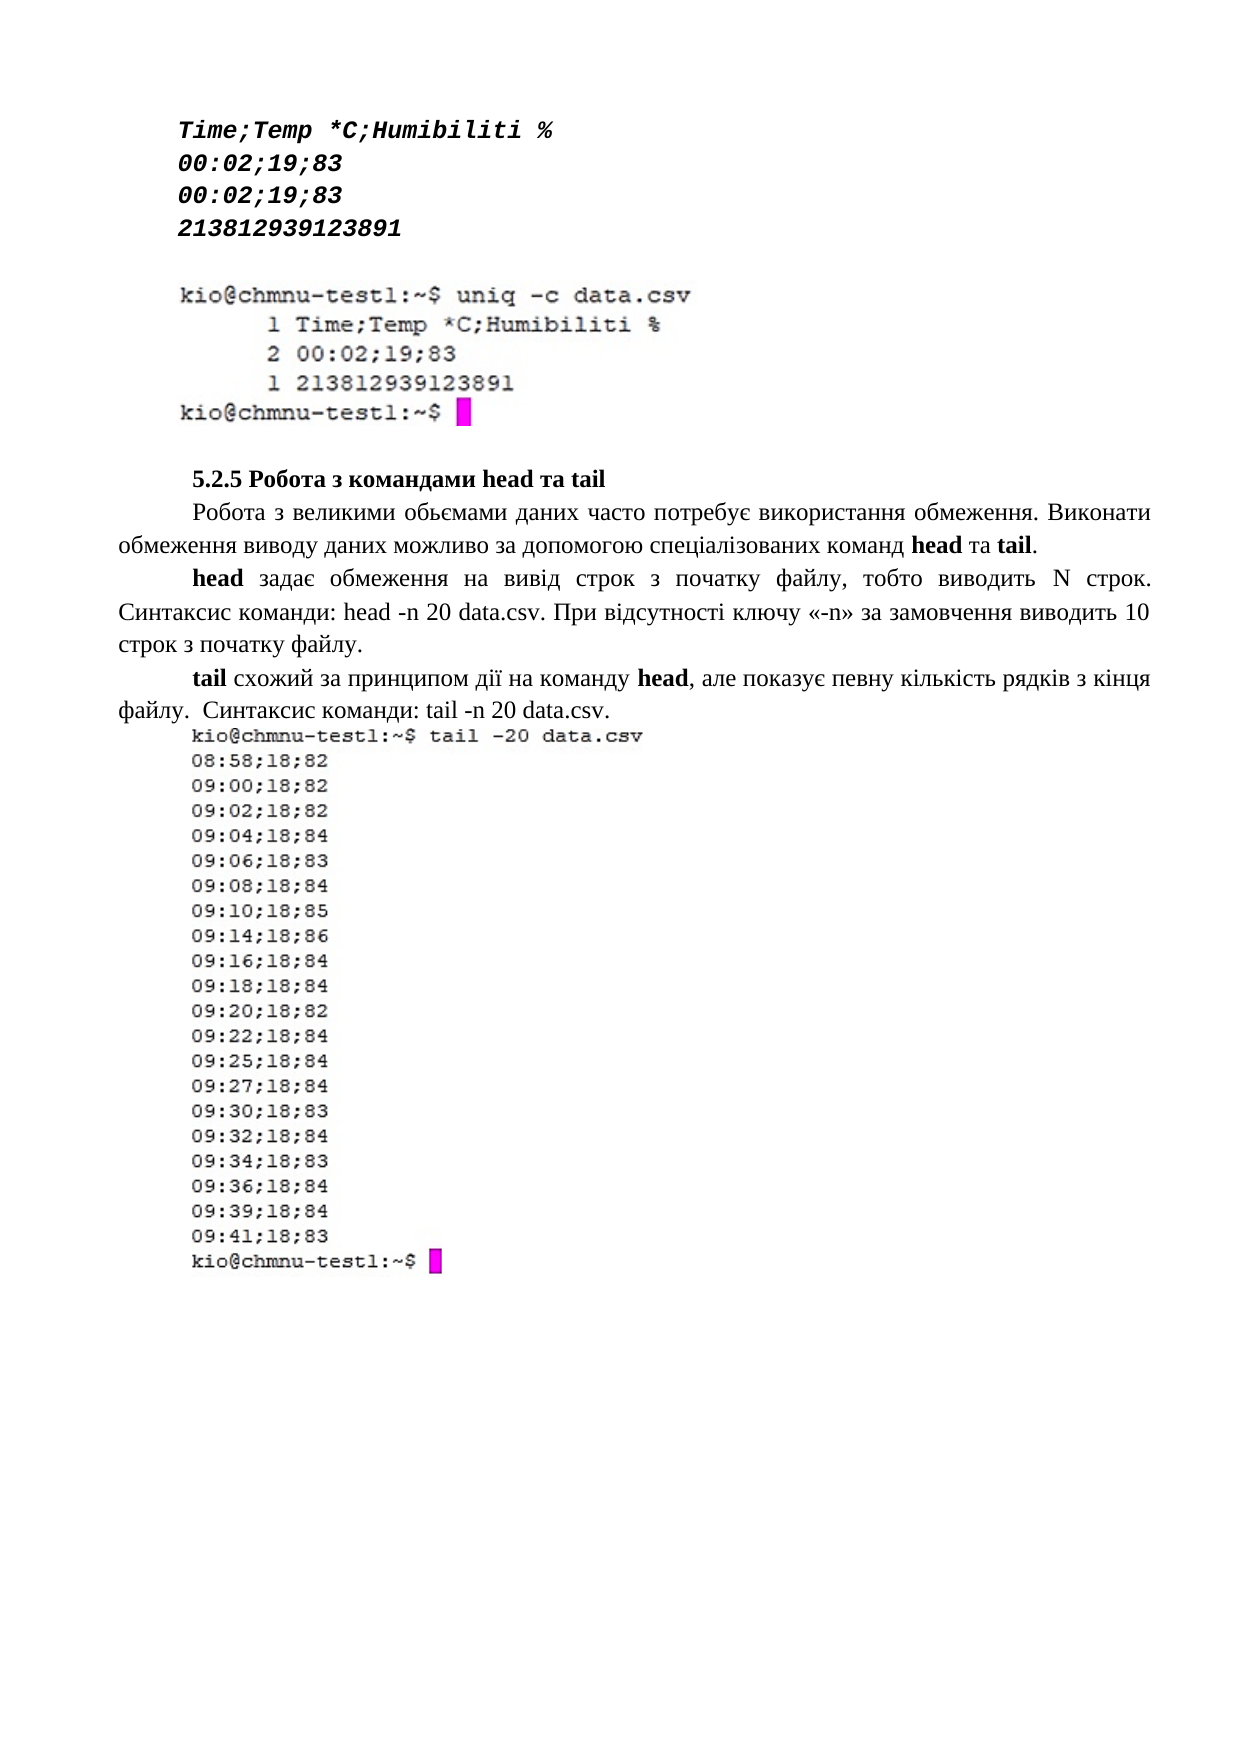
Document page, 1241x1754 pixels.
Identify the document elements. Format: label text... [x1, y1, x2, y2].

list 00:02;19;83 [118, 183, 1152, 211]
text Робота з великими обьємами даних часто потребує використання обмеження. Виконати обмеження виводу даних можливо за допомогою спеціалізованих команд head та tail. [118, 497, 1152, 559]
text tail схожий за принципом дії на команду head, але показує певну кількість рядків з кінця файлу. Синтаксис команди: tail -n 20 data.csv. [118, 663, 1152, 724]
text head задає обмеження на вивід строк з початку файлу, тобто виводить N строк. Синтаксис команди: head -n 20 data.csv. При відсутності ключу «-n» за замовчення виводить 10 строк з початку файлу. [118, 563, 1152, 658]
list 213812939123891 [118, 216, 1152, 244]
subtitle 5.2.5 Робота з командами head та tail [118, 464, 1152, 493]
list 00:02;19;83 [118, 151, 1152, 179]
picture [191, 728, 657, 1277]
picture [177, 280, 698, 426]
list Time;Temp *C;Humibiliti % [118, 118, 1152, 146]
